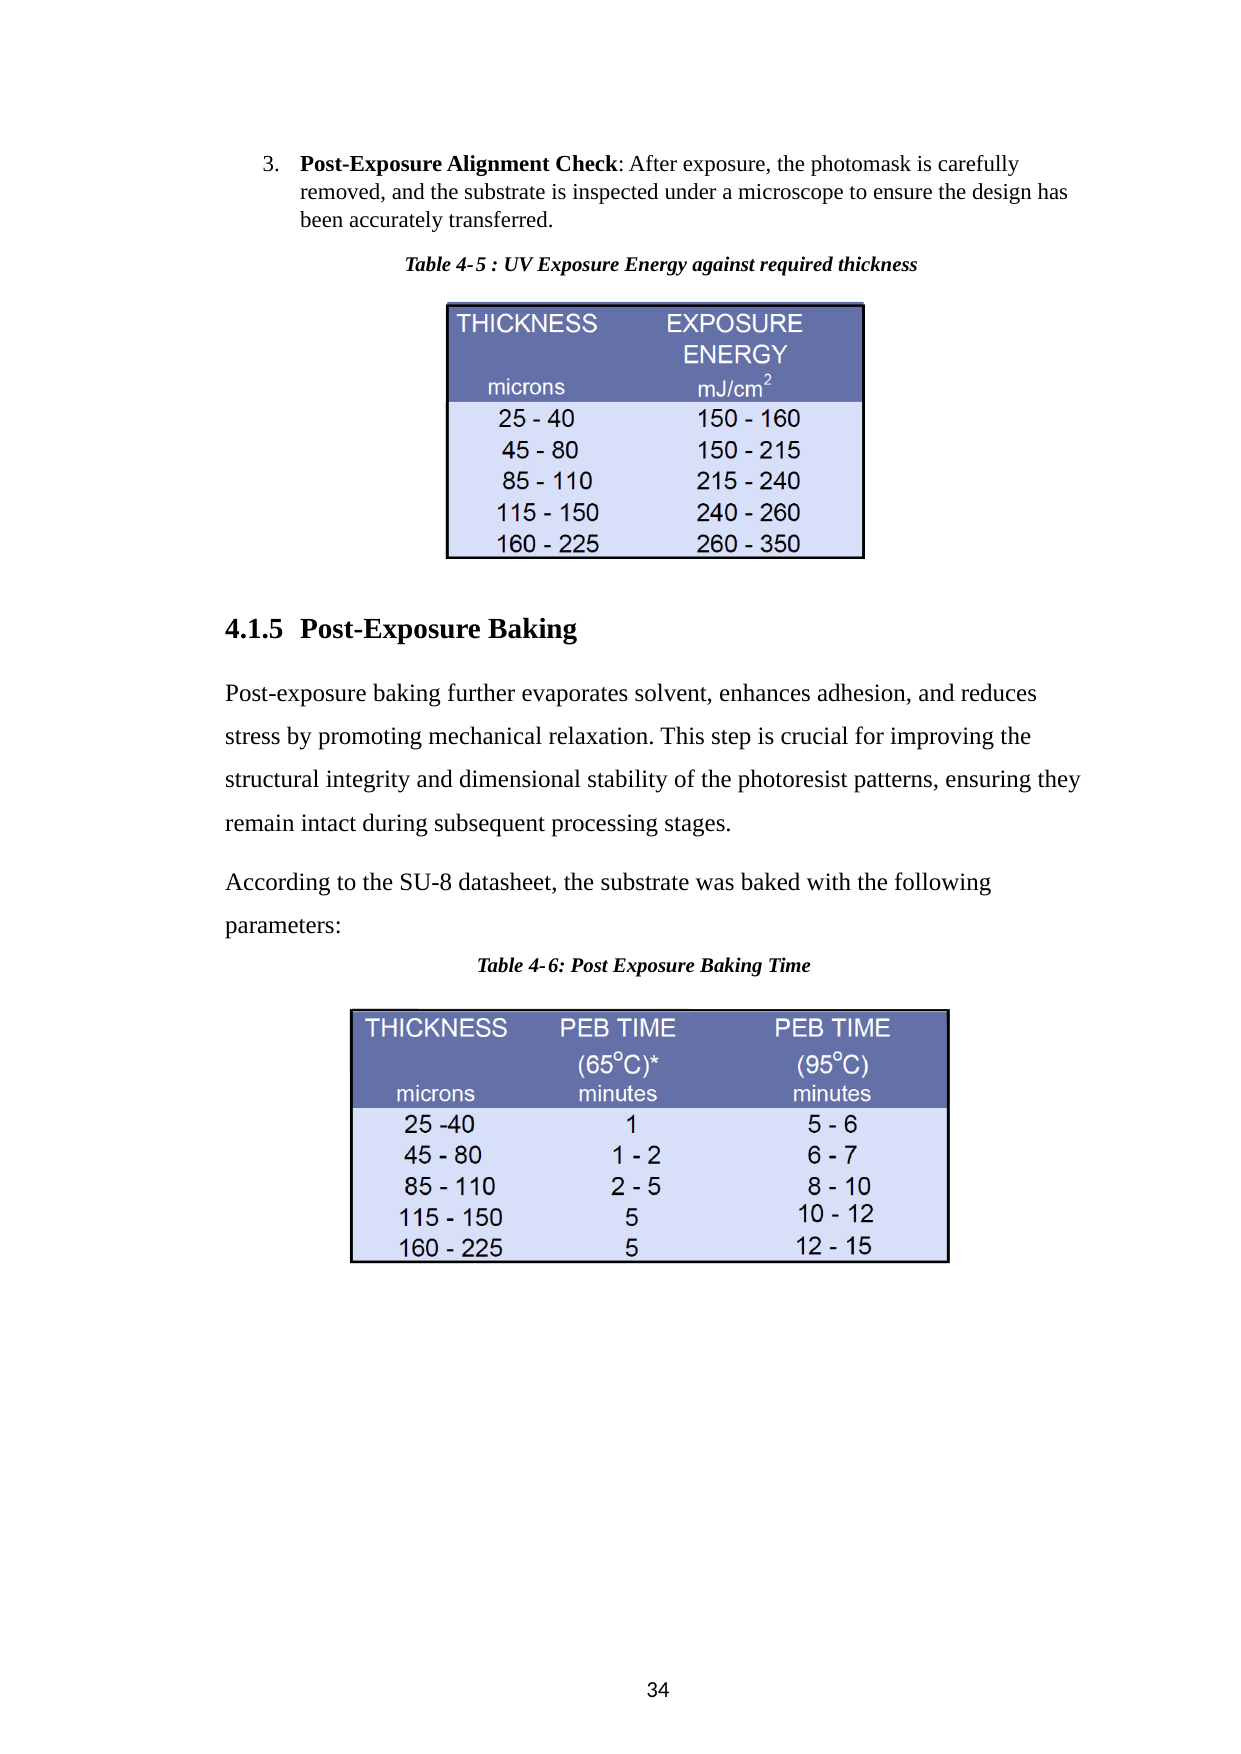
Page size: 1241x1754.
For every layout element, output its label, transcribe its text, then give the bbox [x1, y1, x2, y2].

list Post-Exposure Alignment Check: After exposure, the photomask is carefully removed, and the substrate is inspected under a microscope to ensure the design has been accurately transferred. [262, 150, 1090, 232]
text Post-exposure baking further evaporates solvent, enhances adhesion, and reduces stress by promoting mechanical relaxation. This step is crucial for improving the structural integrity and dimensional stability of the photoresist patterns, ensuring they remain intact during subsequent processing stages. [225, 678, 1090, 836]
subtitle Post-Exposure Baking [225, 611, 1090, 645]
picture [429, 296, 886, 577]
text According to the SU-8 datasheet, the substrate was baked with the following parameters: [225, 867, 1090, 939]
picture [332, 990, 983, 1269]
